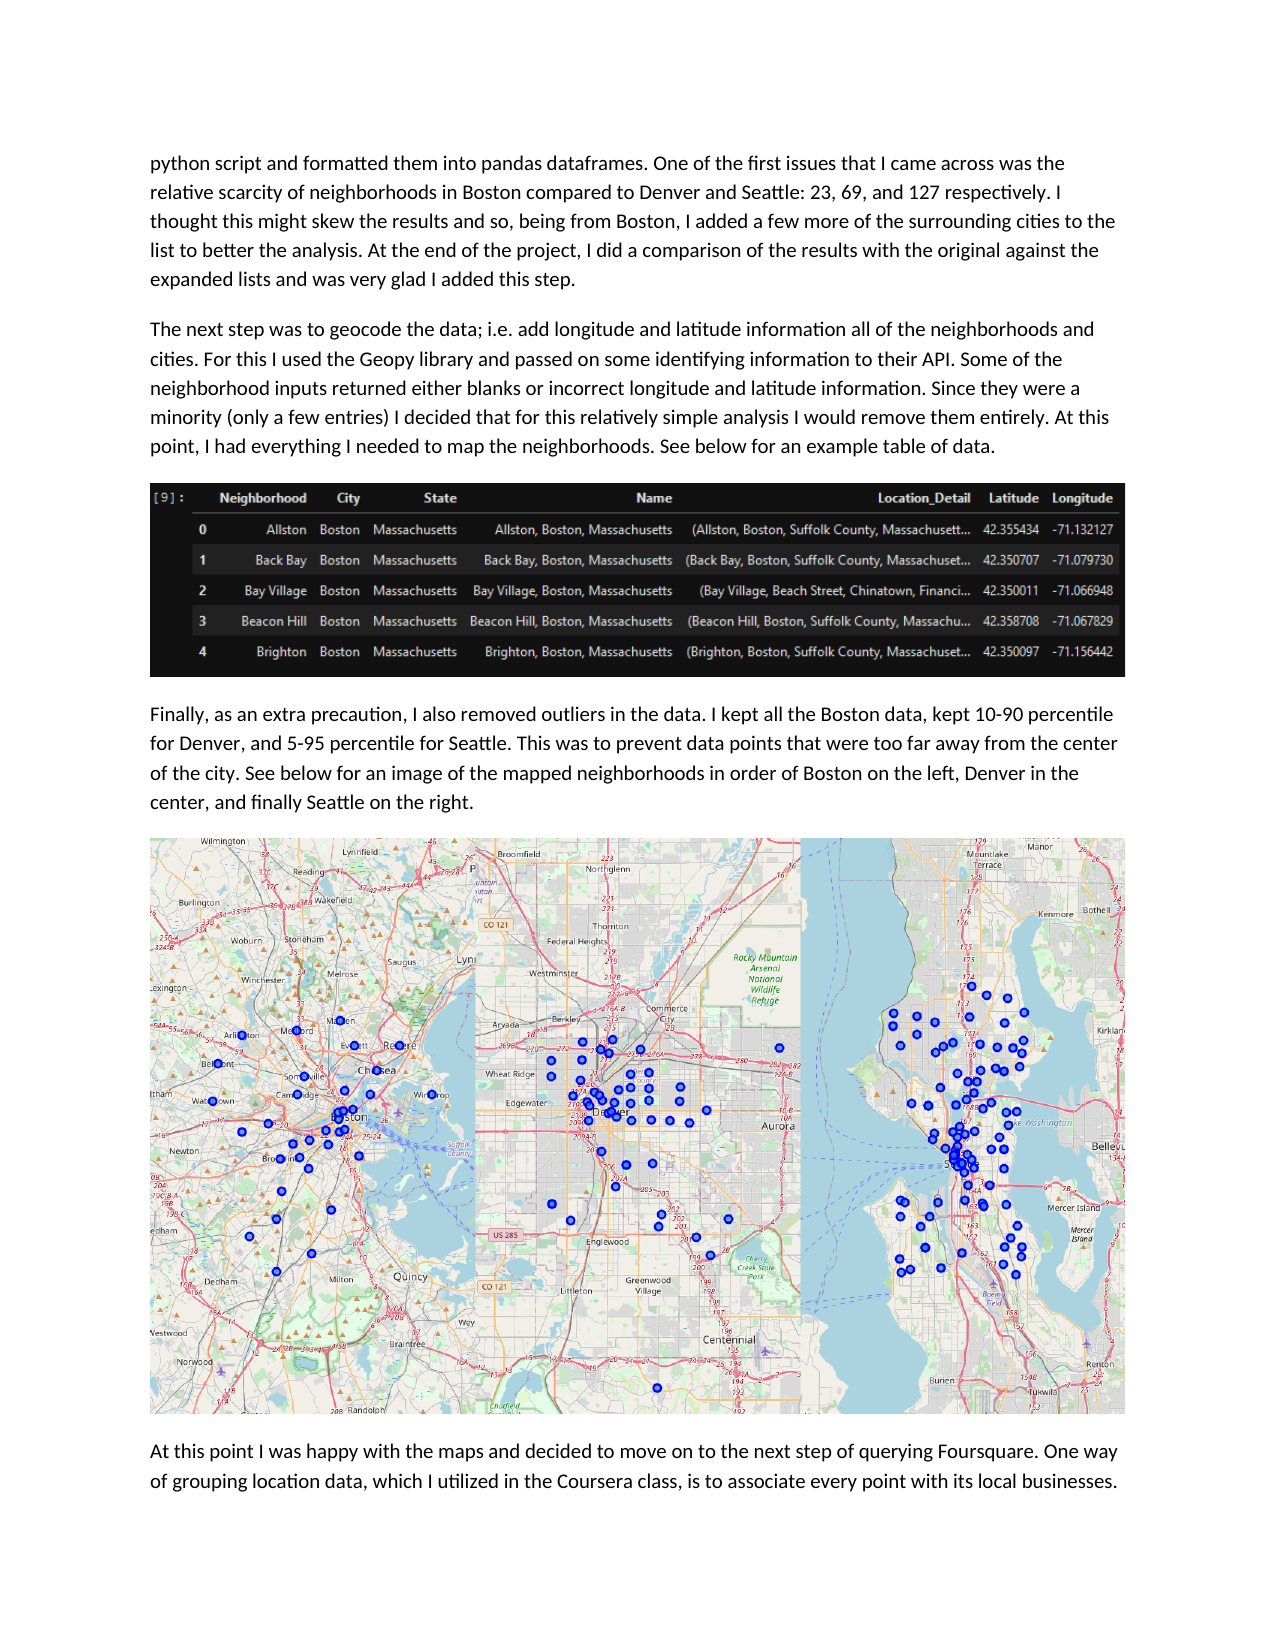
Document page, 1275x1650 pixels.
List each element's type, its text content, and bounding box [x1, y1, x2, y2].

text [150, 1439, 1125, 1493]
text Finally, as an extra precaution, I also removed outliers in the data. I kept all the Boston data, kept 10-90 percentile for Denver, and 5-95 percentile for Seattle. This was to prevent data points that were too far away from the center of the city. See below for an image of the mapped neighborhoods in order of Boston on the left, Denver in the center, and finally Seattle on the right. [150, 701, 1125, 814]
picture [150, 838, 1125, 1414]
picture [150, 483, 1125, 677]
text The next step was to geocode the data; i.e. add longitude and latitude information all of the neighborhoods and cities. For this I used the Geopy library and passed on some identifying information to their API. Some of the neighborhood inputs returned either blanks or incorrect longitude and latitude information. Since they were a minority (only a few entries) I decided that for this relatively simple analysis I would remove them entirely. At this point, I had everything I needed to map the neighborhoods. See below for an example table of data. [150, 317, 1125, 459]
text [150, 150, 1125, 292]
